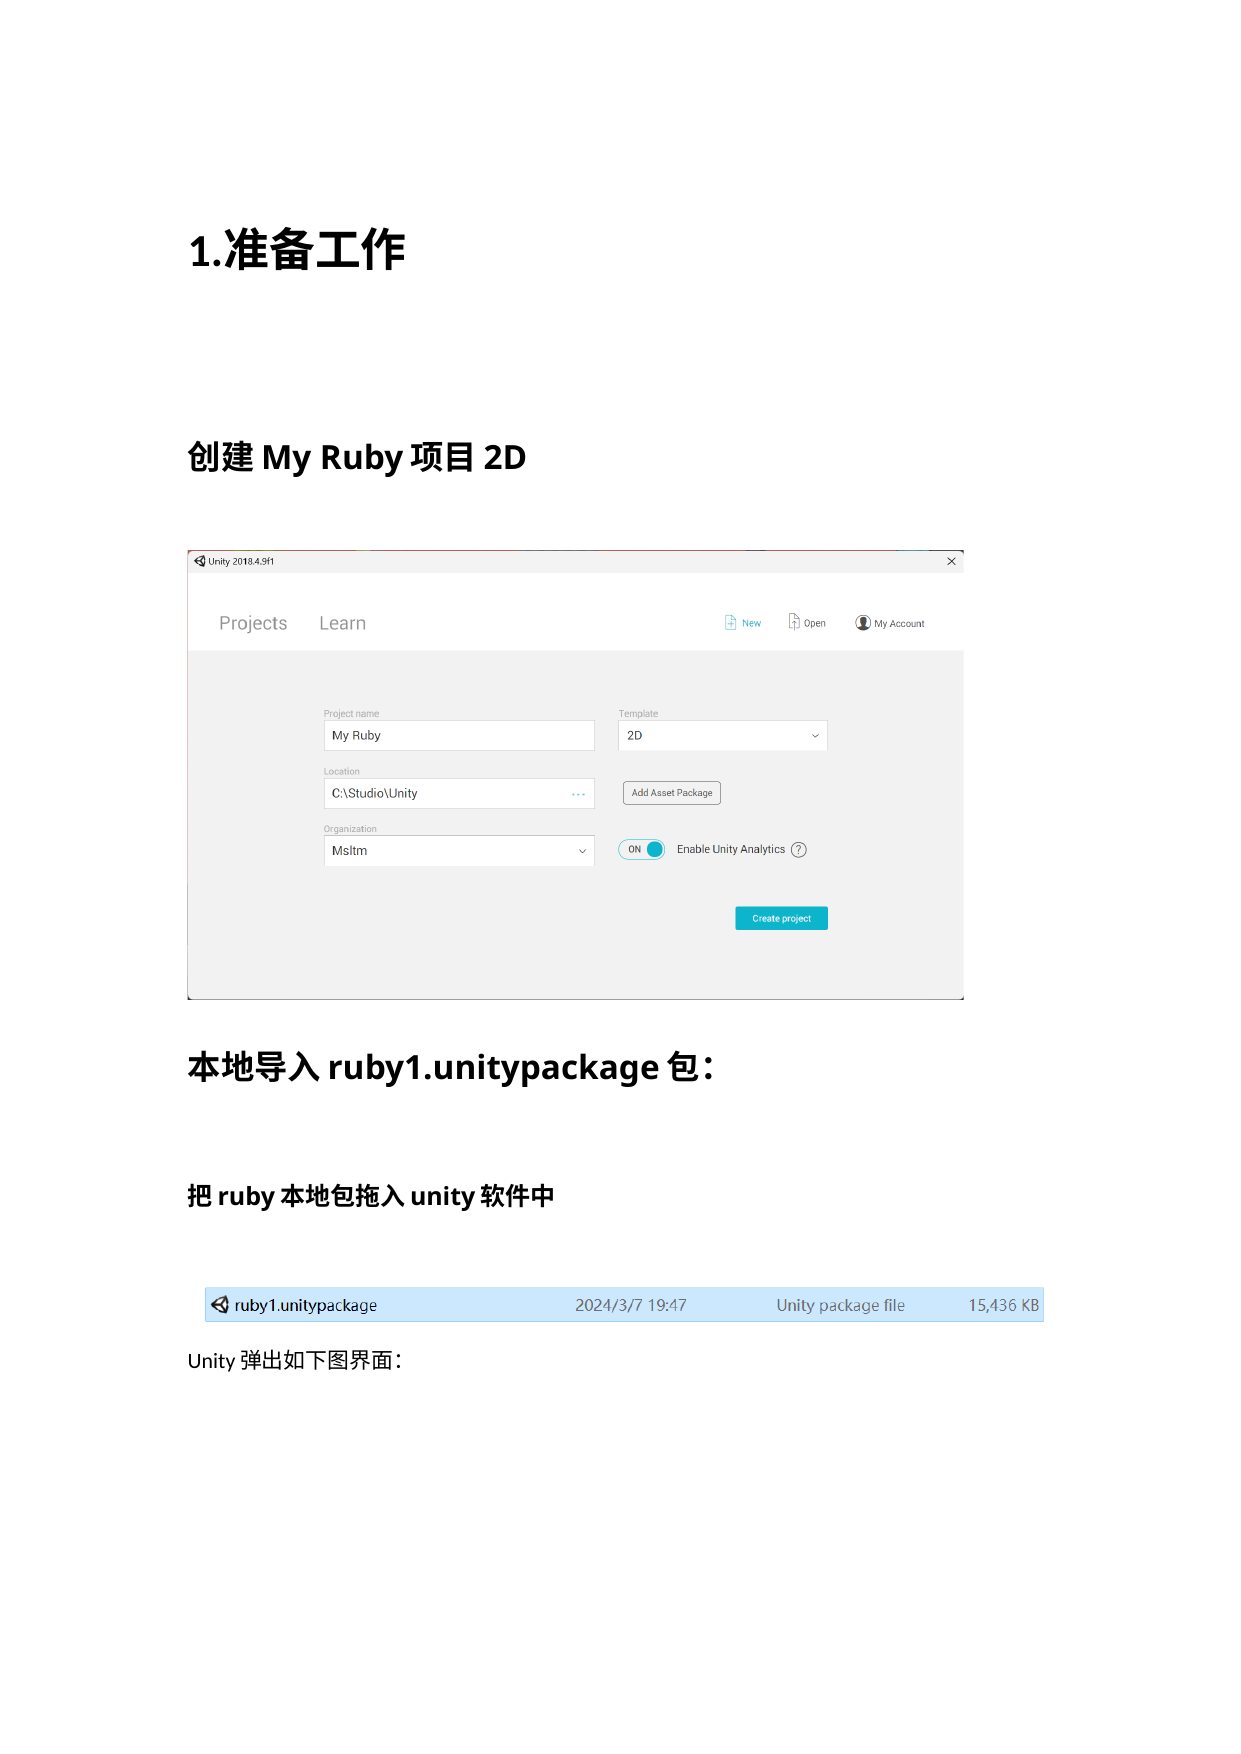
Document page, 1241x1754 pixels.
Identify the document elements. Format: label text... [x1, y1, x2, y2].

subtitle 创建My Ruby项目2D [187, 423, 1053, 488]
subtitle 1.准备工作 [187, 197, 1053, 295]
subtitle 把ruby本地包拖入unity软件中 [187, 1162, 1053, 1227]
picture [187, 1277, 1053, 1328]
picture [187, 550, 964, 1000]
subtitle 本地导入ruby1.unitypackage包： [187, 1032, 1053, 1097]
text Unity弹出如下图界面： [187, 1342, 1053, 1375]
